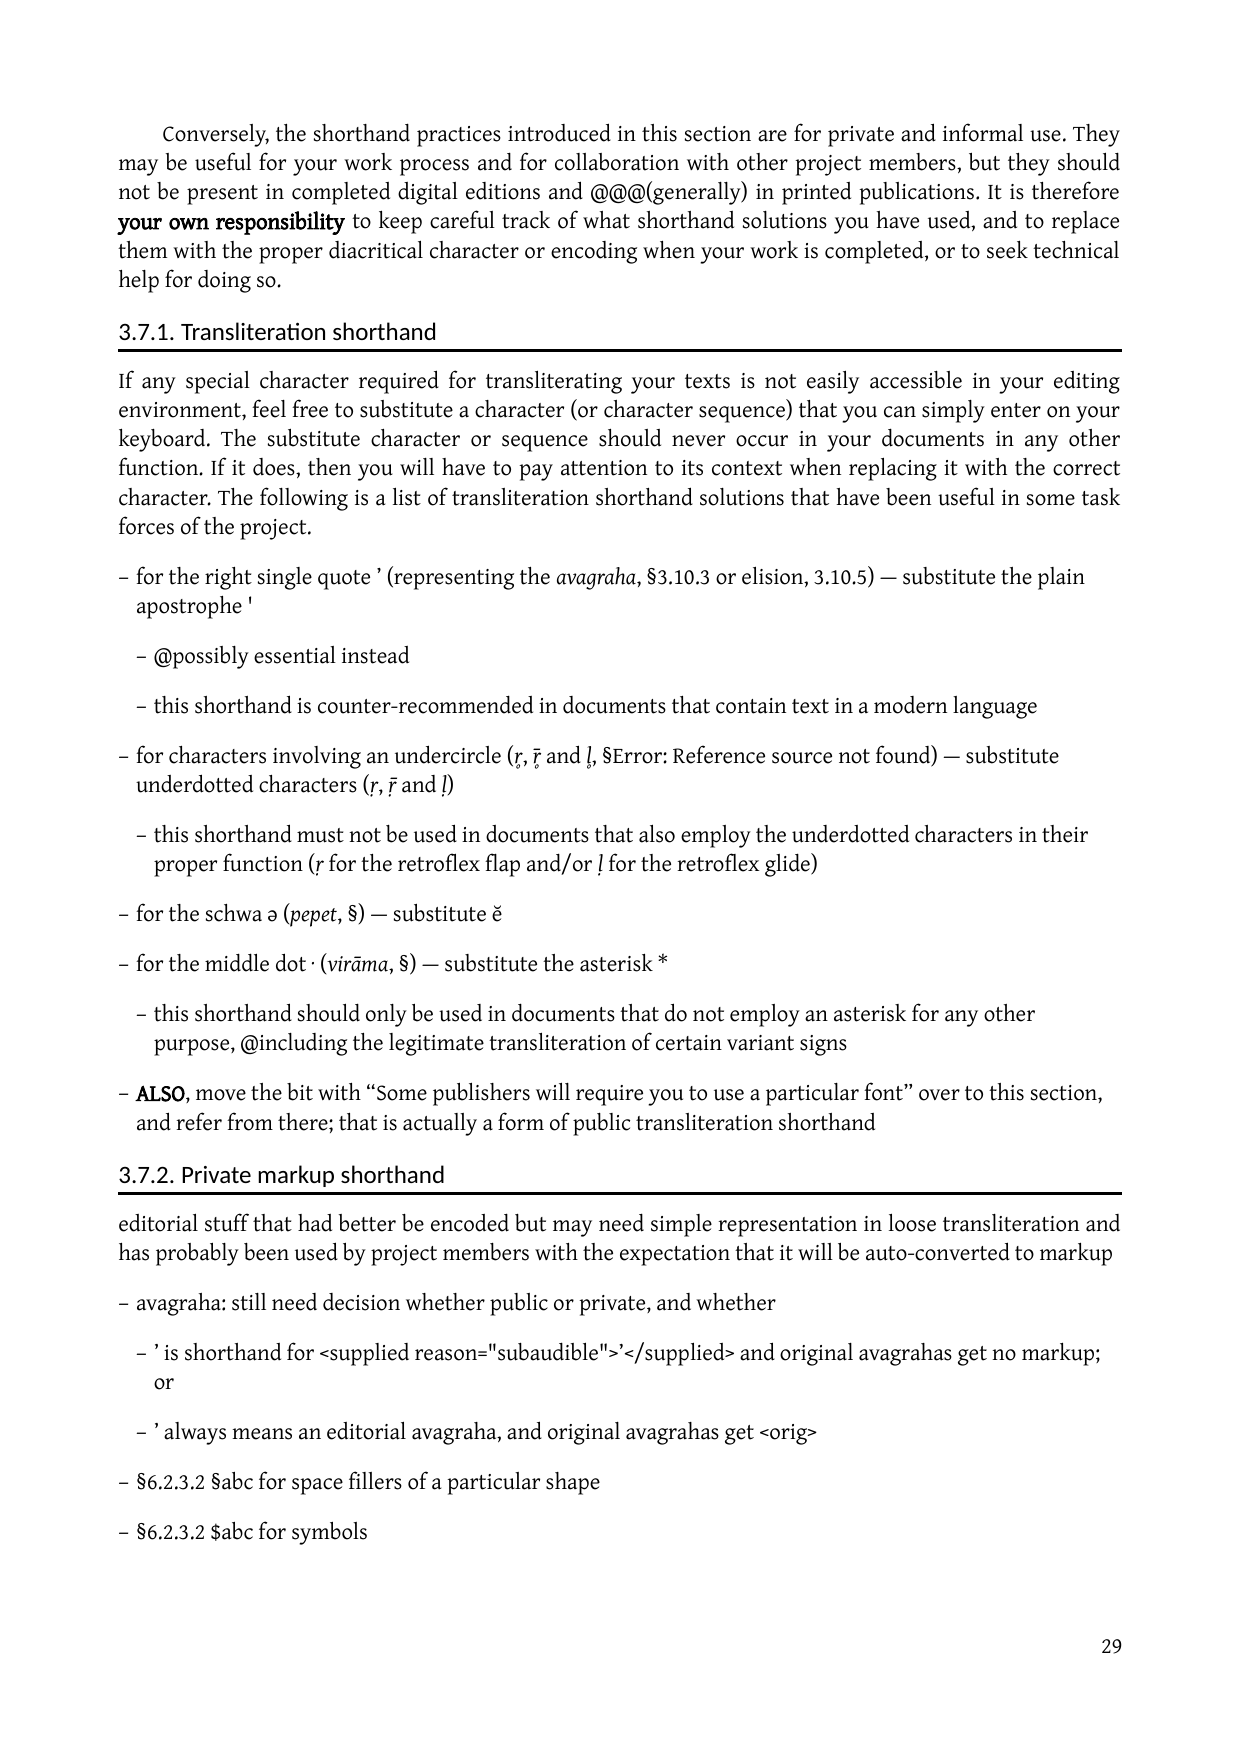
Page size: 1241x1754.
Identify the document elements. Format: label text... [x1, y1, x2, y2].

list ALSO, move the bit with “Some publishers will require you to use a particular font” over to this section, and refer from there; that is actually a form of public transliteration shorthand [118, 1077, 1122, 1136]
list §6.2.2.2 §abc for space fillers of a particular shape [118, 1466, 1122, 1495]
list for the middle dot · (virāma, §0) — substitute the asterisk * [118, 948, 1122, 977]
subtitle Private markup shorthand [118, 1157, 1122, 1192]
list @possibly essential instead [136, 640, 1122, 669]
list this shorthand is counter-recommended in documents that contain text in a modern language [136, 690, 1122, 719]
text If any special character required for transliterating your texts is not easily accessible in your editing environment, feel free to substitute a character (or character sequence) that you can simply enter on your keyboard. The substitute character or sequence should never occur in your documents in any other function. If it does, then you will have to pay attention to its context when replacing it with the correct character. The following is a list of transliteration shorthand solutions that have been useful in some task forces of the project. [118, 365, 1122, 540]
text editorial stuff that had better be encoded but may need simple representation in loose transliteration and has probably been used by project members with the expectation that it will be auto-converted to markup [118, 1208, 1122, 1266]
text Conversely, the shorthand practices introduced in this section are for private and informal use. They may be useful for your work process and for collaboration with other project members, but they should not be present in completed digital editions and @@@(generally) in printed publications. It is therefore your own responsibility to keep careful track of what shorthand solutions you have used, and to replace them with the proper diacritical character or encoding when your work is completed, or to seek technical help for doing so. [118, 118, 1122, 293]
subtitle Transliteration shorthand [118, 314, 1122, 349]
list this shorthand must not be used in documents that also employ the underdotted characters in their proper function (ṛ for the retroflex flap and/or ḷ for the retroflex glide) [136, 819, 1122, 877]
list ’ always means an editorial avagraha, and original avagrahas get <orig> [136, 1416, 1122, 1445]
list §6.2.2.2 $abc for symbols [118, 1516, 1122, 1545]
list avagraha: still need decision whether public or private, and whether [118, 1287, 1122, 1316]
list ’ is shorthand for <supplied reason="subaudible">’</supplied> and original avagrahas get no markup; or [136, 1337, 1122, 1395]
list this shorthand should only be used in documents that do not employ an asterisk for any other purpose, @including the legitimate transliteration of certain variant signs [136, 998, 1122, 1057]
list for the schwa ə (pepet, §––) — substitute ĕ [118, 898, 1122, 927]
list for the right single quote ’ (representing the avagraha, §3.10.3 or elision, 3.10.5) — substitute the plain apostrophe ' [118, 561, 1122, 619]
list for characters involving an undercircle (r̥, r̥̄ and l̥, §4.1.1) — substitute underdotted characters (ṛ, ṝ and ḷ) [118, 740, 1122, 798]
